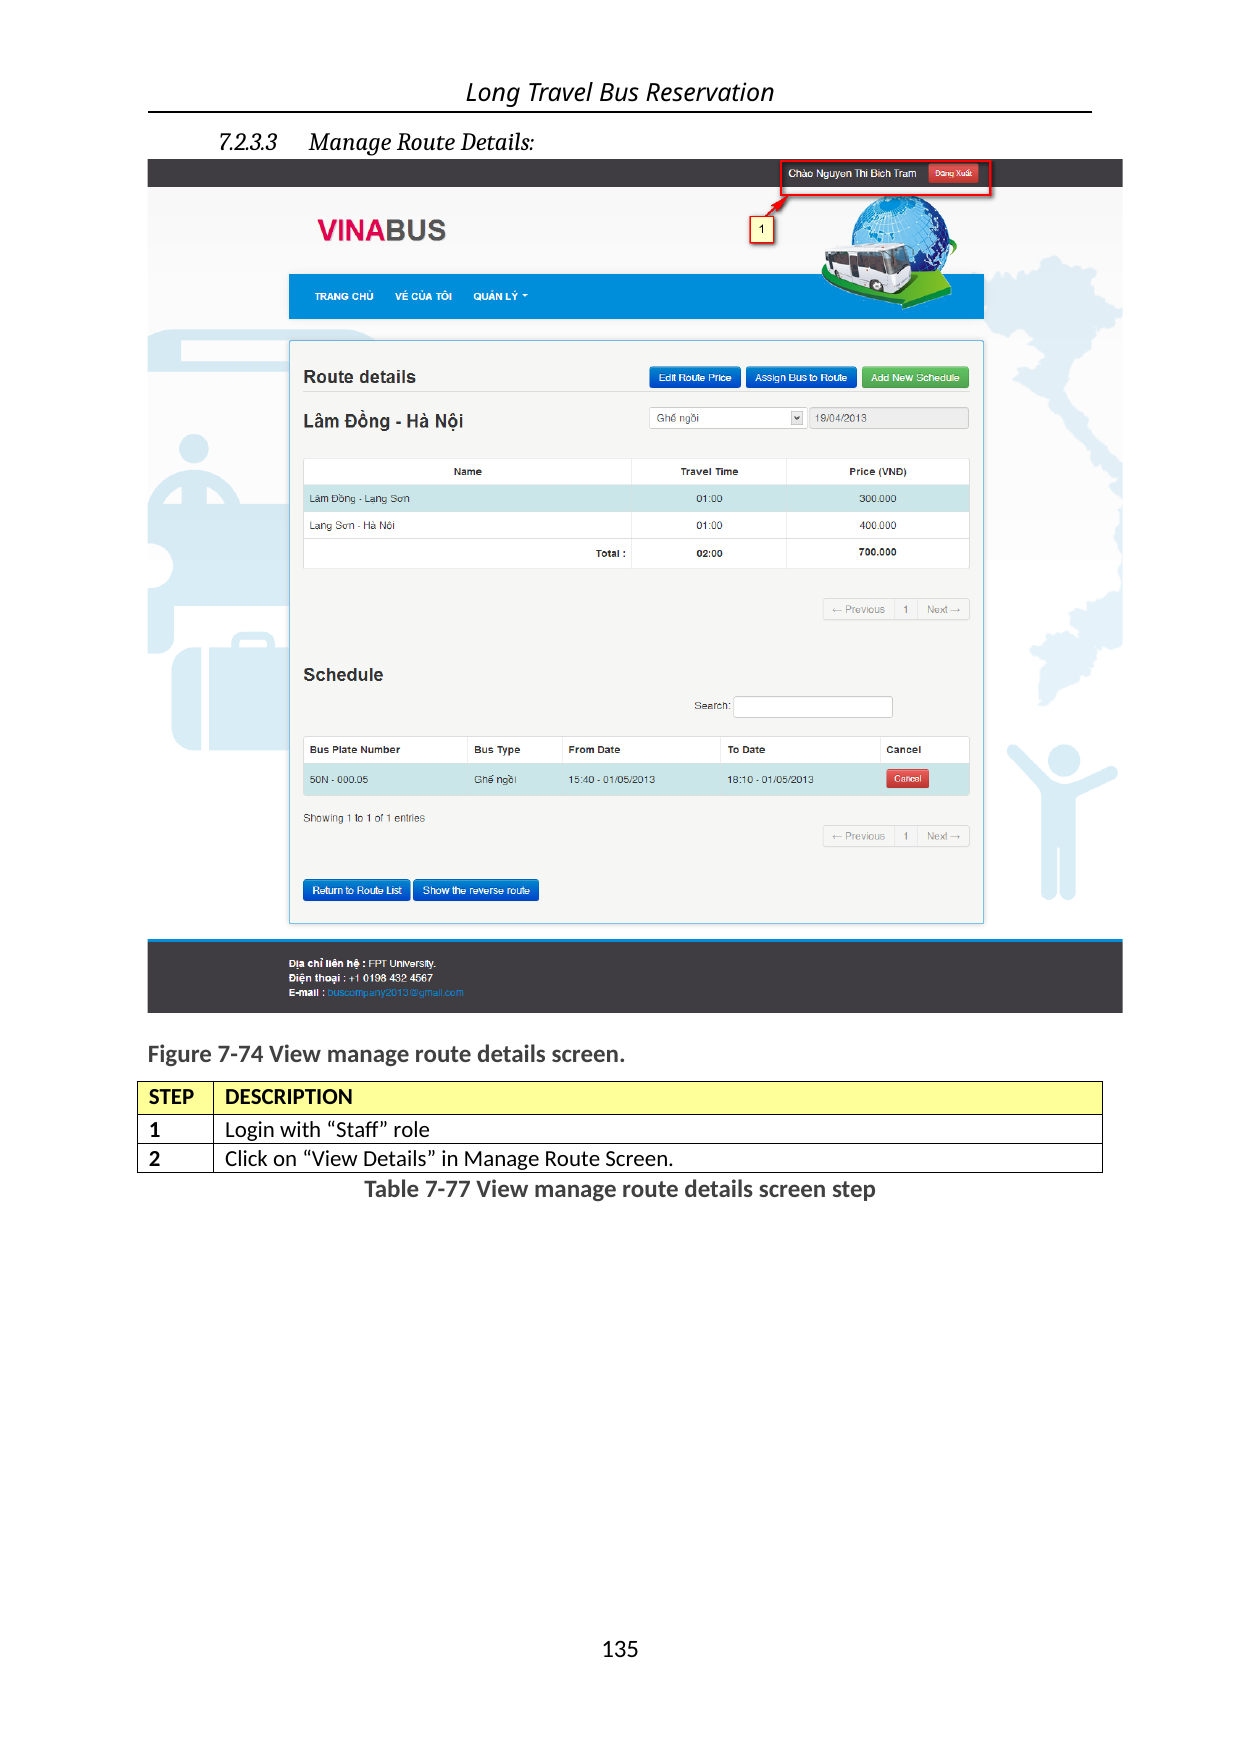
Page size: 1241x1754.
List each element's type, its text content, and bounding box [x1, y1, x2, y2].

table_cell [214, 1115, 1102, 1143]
subtitle Manage Route Details: [218, 128, 1092, 157]
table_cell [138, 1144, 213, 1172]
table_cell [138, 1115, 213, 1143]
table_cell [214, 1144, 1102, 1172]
picture [147, 159, 1123, 1013]
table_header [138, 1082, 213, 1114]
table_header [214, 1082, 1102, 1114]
